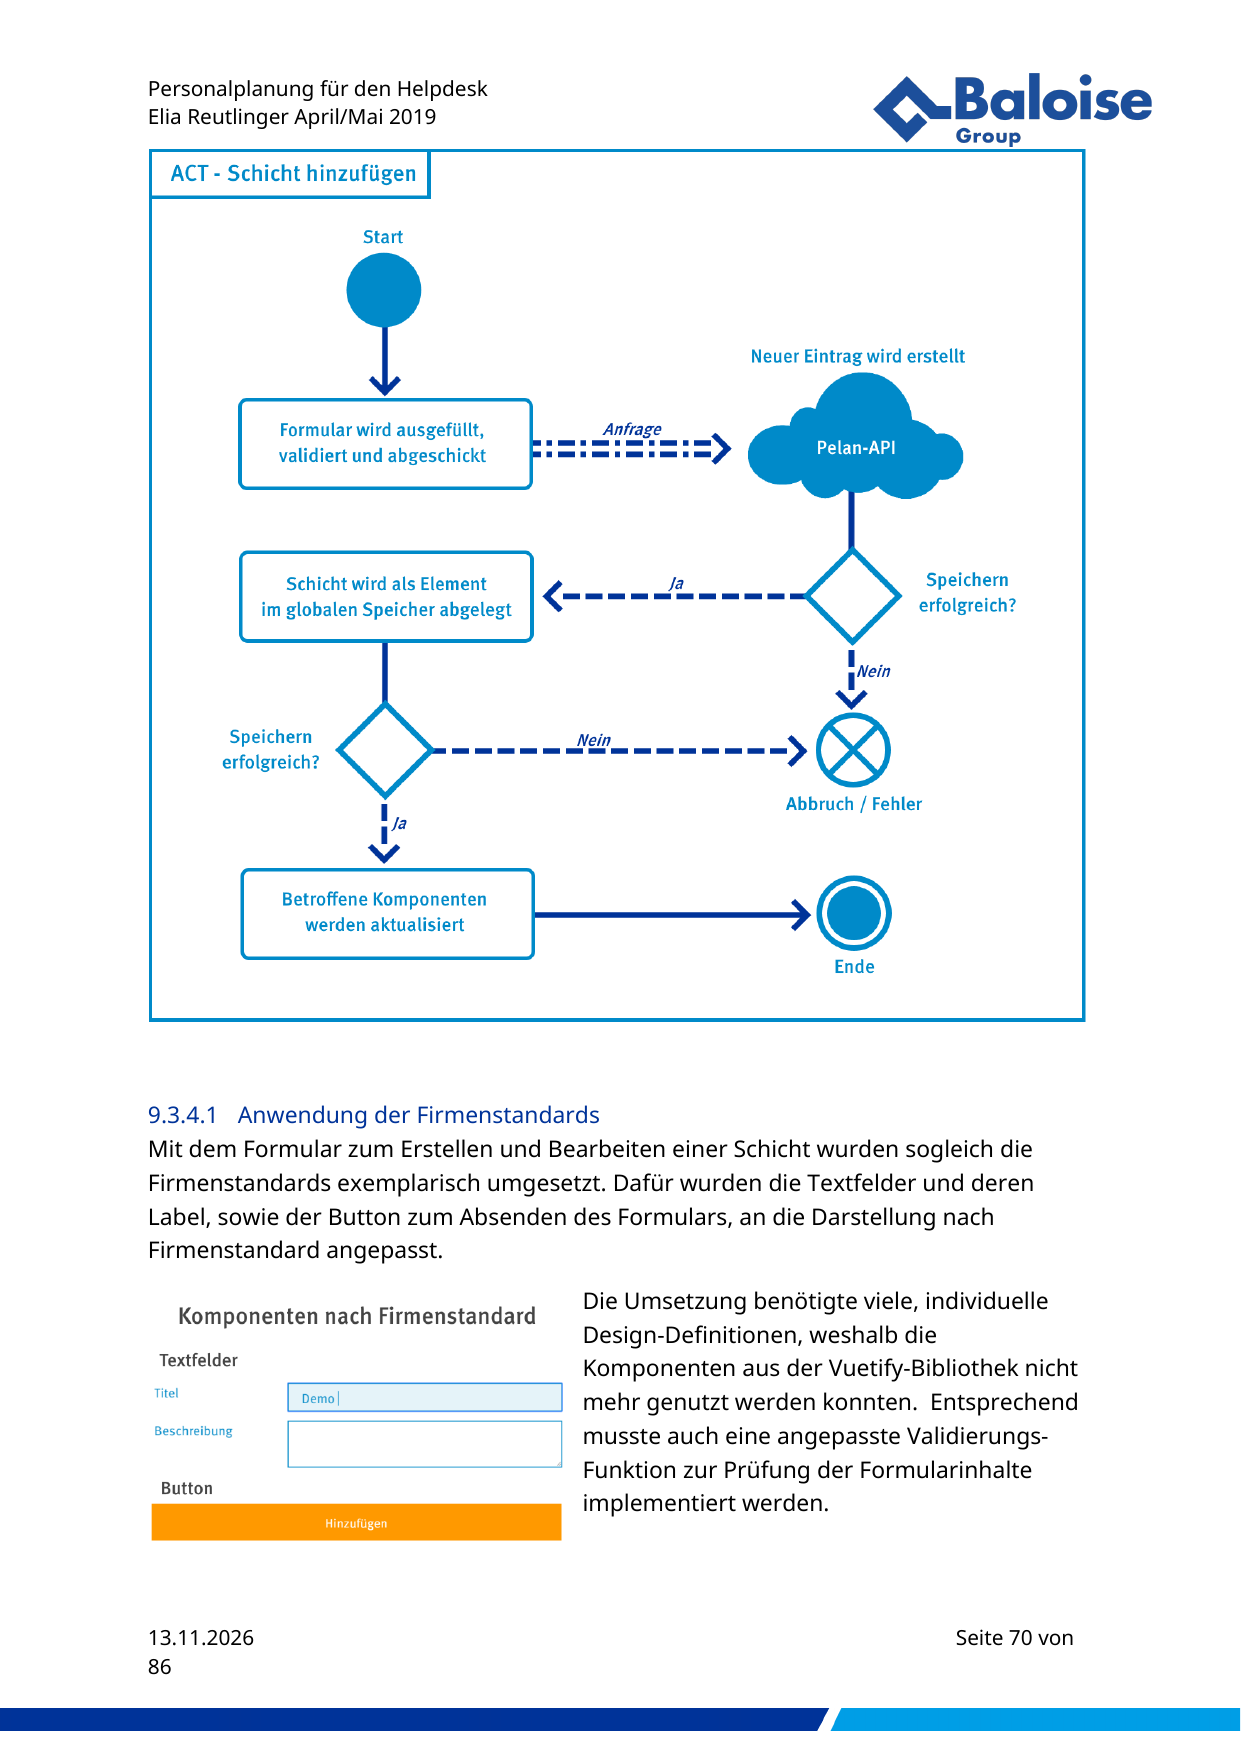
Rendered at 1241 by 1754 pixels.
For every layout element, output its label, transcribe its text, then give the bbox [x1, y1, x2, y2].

text Mit dem Formular zum Erstellen und Bearbeiten einer Schicht wurden sogleich die Firmenstandards exemplarisch umgesetzt. Dafür wurden die Textfelder und deren Label, sowie der Button zum Absenden des Formulars, an die Darstellung nach Firmenstandard angepasst. [148, 1133, 1093, 1266]
picture [147, 73, 1152, 1030]
picture [147, 1285, 563, 1552]
text Die Umsetzung benötigte viele, individuelle Design-Definitionen, weshalb die Komponenten aus der Vuetify-Bibliothek nicht mehr genutzt werden konnten. Entsprechend musste auch eine angepasste Validierungs-Funktion zur Prüfung der Formularinhalte implementiert werden. [563, 1285, 1093, 1518]
subtitle Anwendung der Firmenstandards [148, 1099, 1093, 1131]
picture [0, 1708, 1241, 1733]
